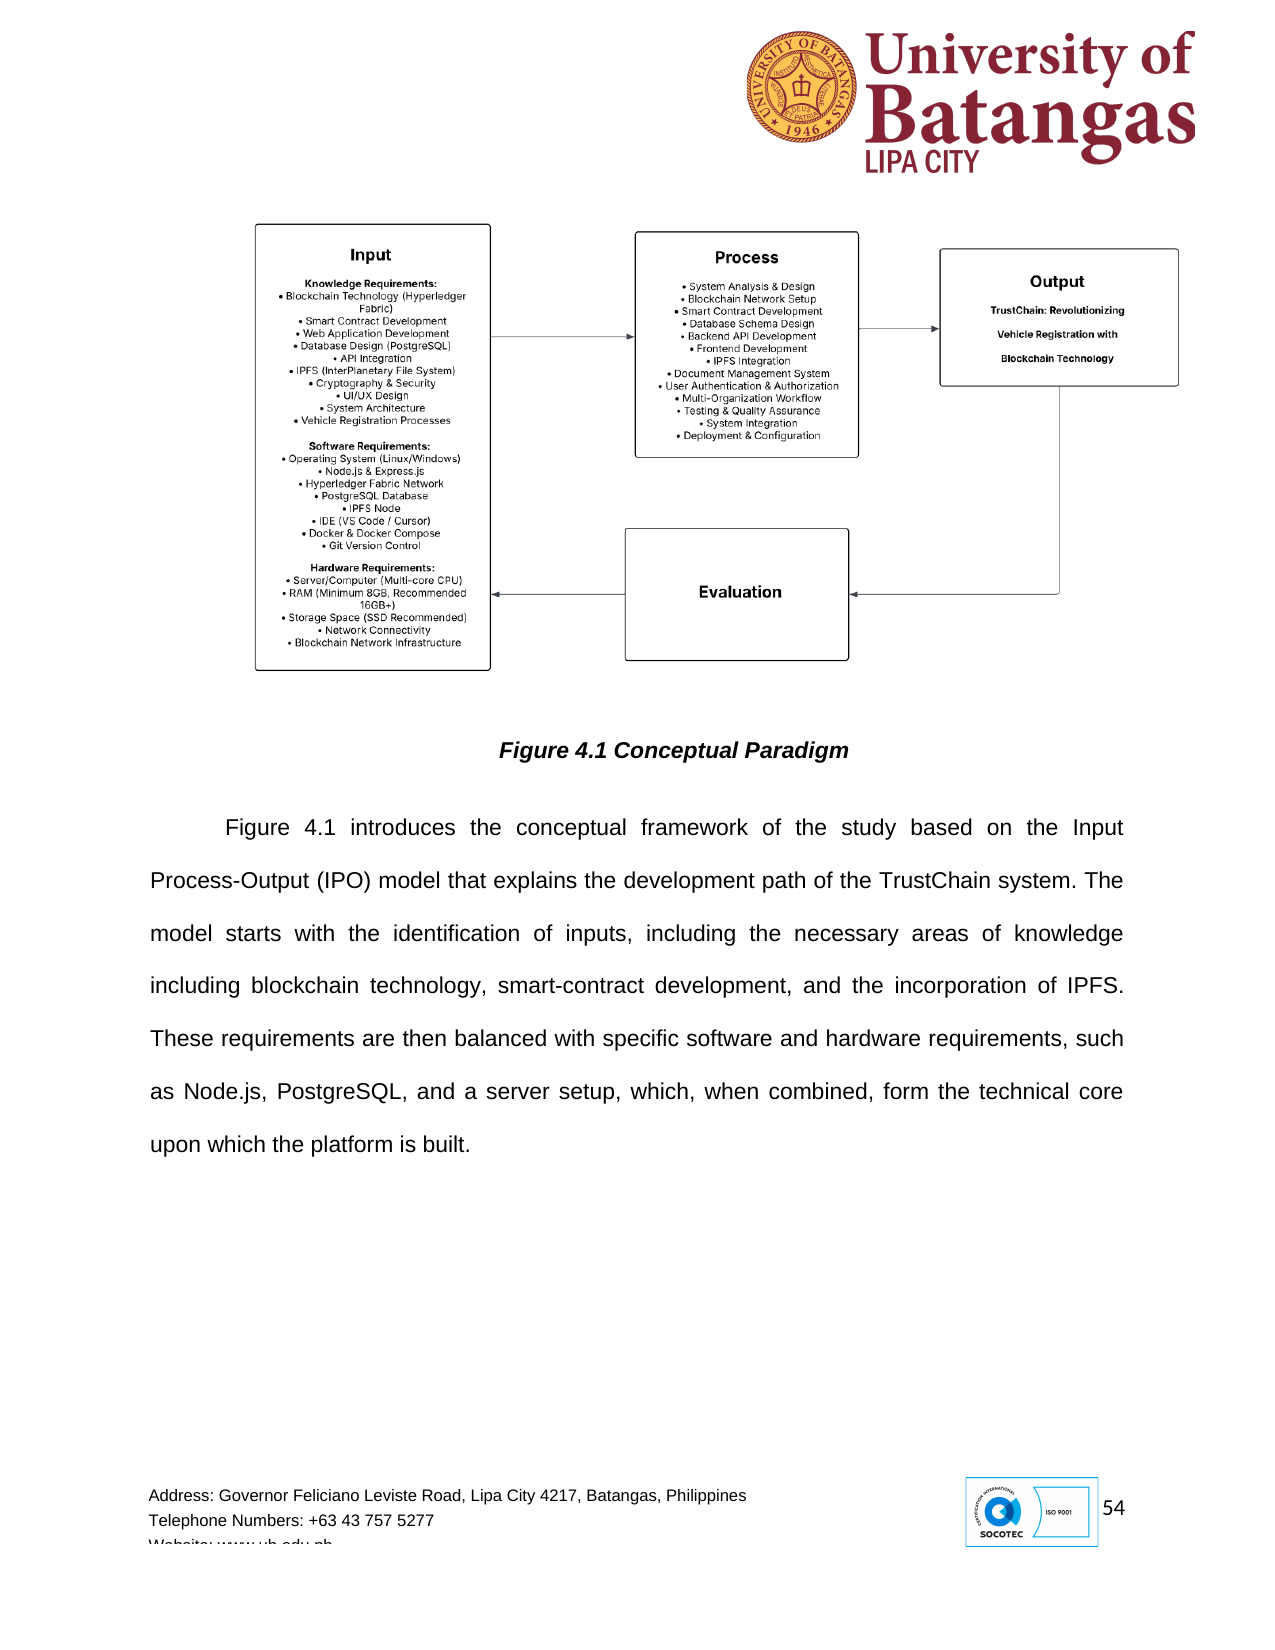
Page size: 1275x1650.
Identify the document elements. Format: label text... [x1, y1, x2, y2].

picture [746, 31, 1195, 173]
picture [225, 200, 1200, 684]
picture [965, 1479, 1099, 1545]
text Figure 4.1 introduces the conceptual framework of the study based on the Input Process-Output (IPO) model that explains the development path of the TrustChain system. The model starts with the identification of inputs, including the necessary areas of knowledge including blockchain technology, smart-contract development, and the incorporation of IPFS. These requirements are then balanced with specific software and hardware requirements, such as Node.js, PostgreSQL, and a server setup, which, when combined, form the technical core upon which the platform is built. [150, 814, 1125, 1157]
text Figure 4.1 Conceptual Paradigm [150, 737, 1125, 763]
